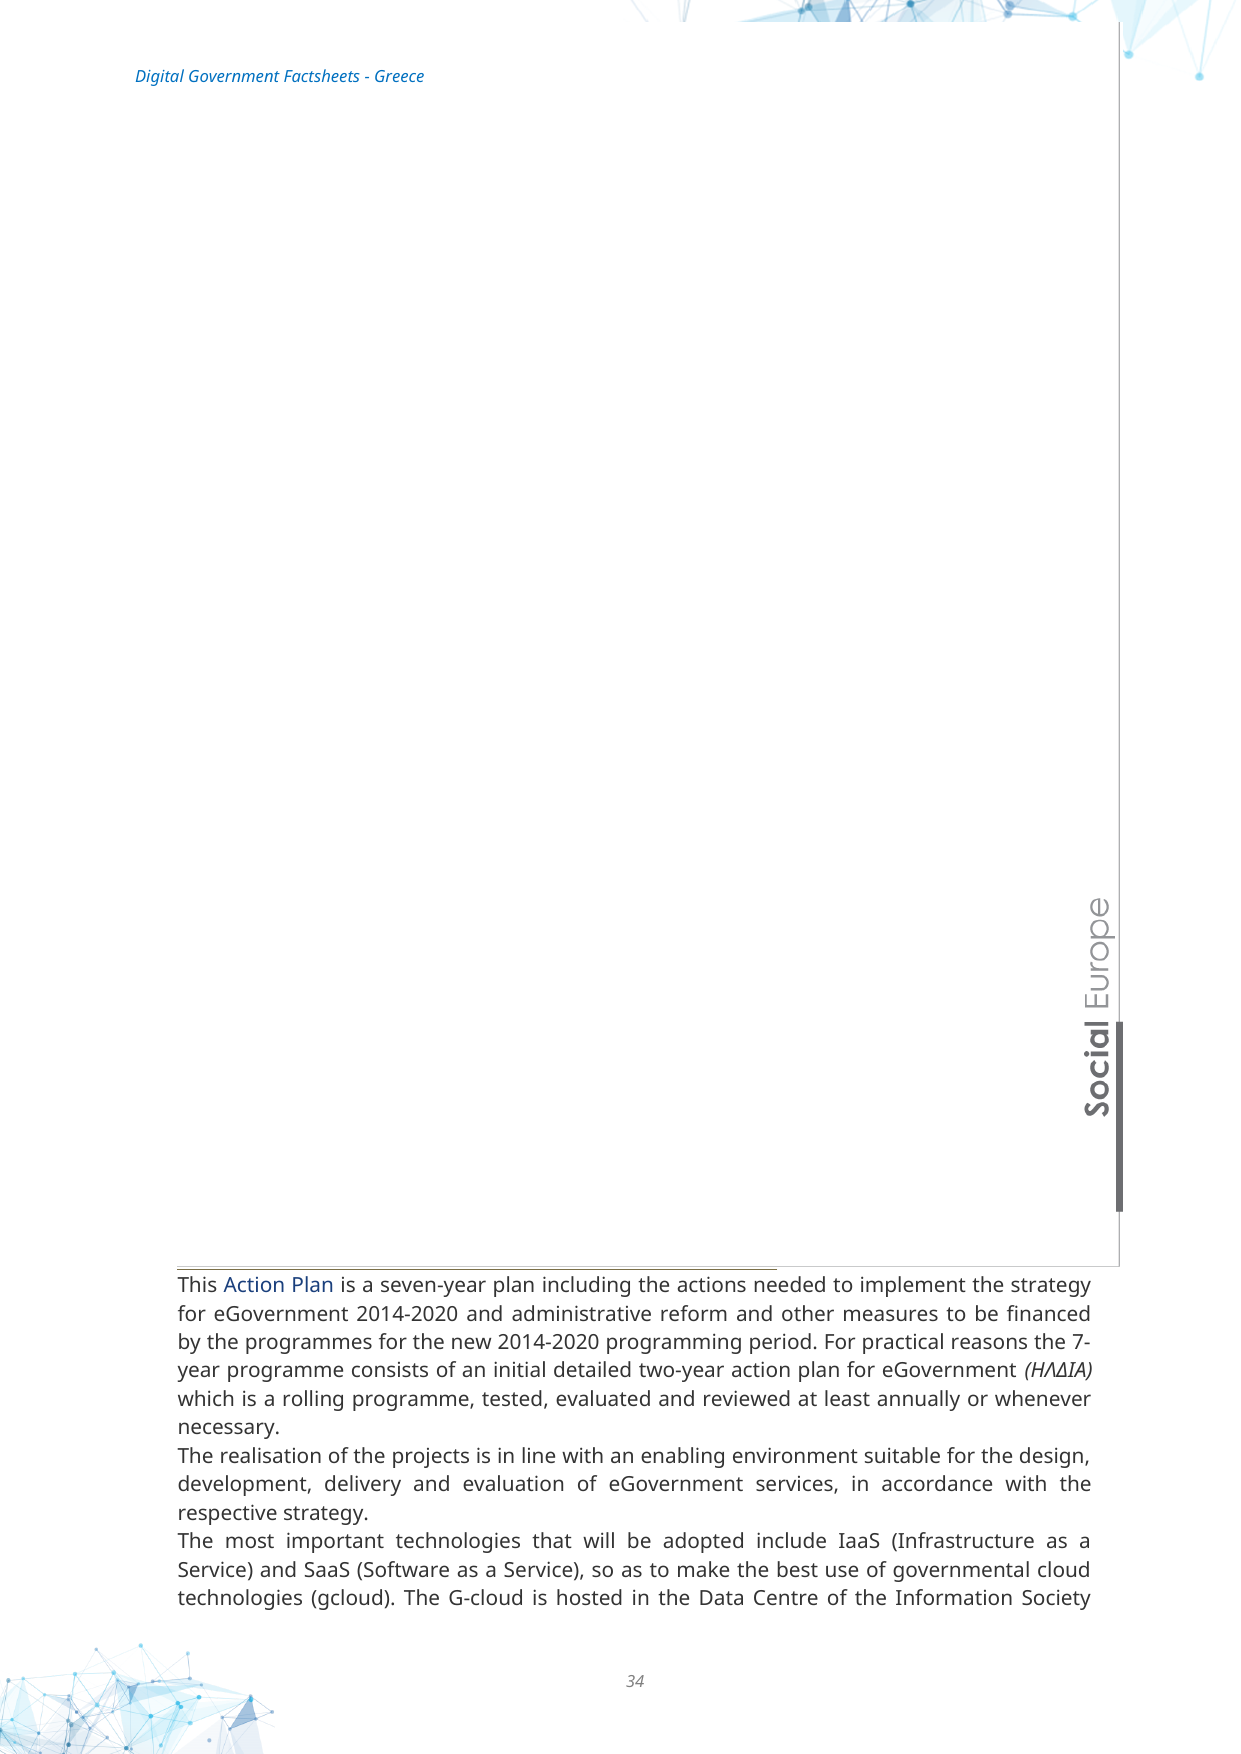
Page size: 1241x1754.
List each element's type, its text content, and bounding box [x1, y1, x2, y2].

text The most important technologies that will be adopted include IaaS (Infrastructure as a Service) and SaaS (Software as a Service), so as to make the best use of governmental cloud technologies (gcloud). The G-cloud is hosted in the Data Centre of the Information Society S.A. Other technologies concern data management (data-driven decision making, data processing/ big data/ data mining/ data governance) and information security. [177, 1526, 1092, 1612]
picture [177, 22, 1123, 1267]
text This Action Plan is a seven-year plan including the actions needed to implement the strategy for eGovernment 2014-2020 and administrative reform and other measures to be financed by the programmes for the new 2014-2020 programming period. For practical reasons the 7-year programme consists of an initial detailed two-year action plan for eGovernment (ΗΛΔΙΑ) which is a rolling programme, tested, evaluated and reviewed at least annually or whenever necessary. [177, 1270, 1092, 1441]
text The realisation of the projects is in line with an enabling environment suitable for the design, development, delivery and evaluation of eGovernment services, in accordance with the respective strategy. [177, 1441, 1092, 1526]
